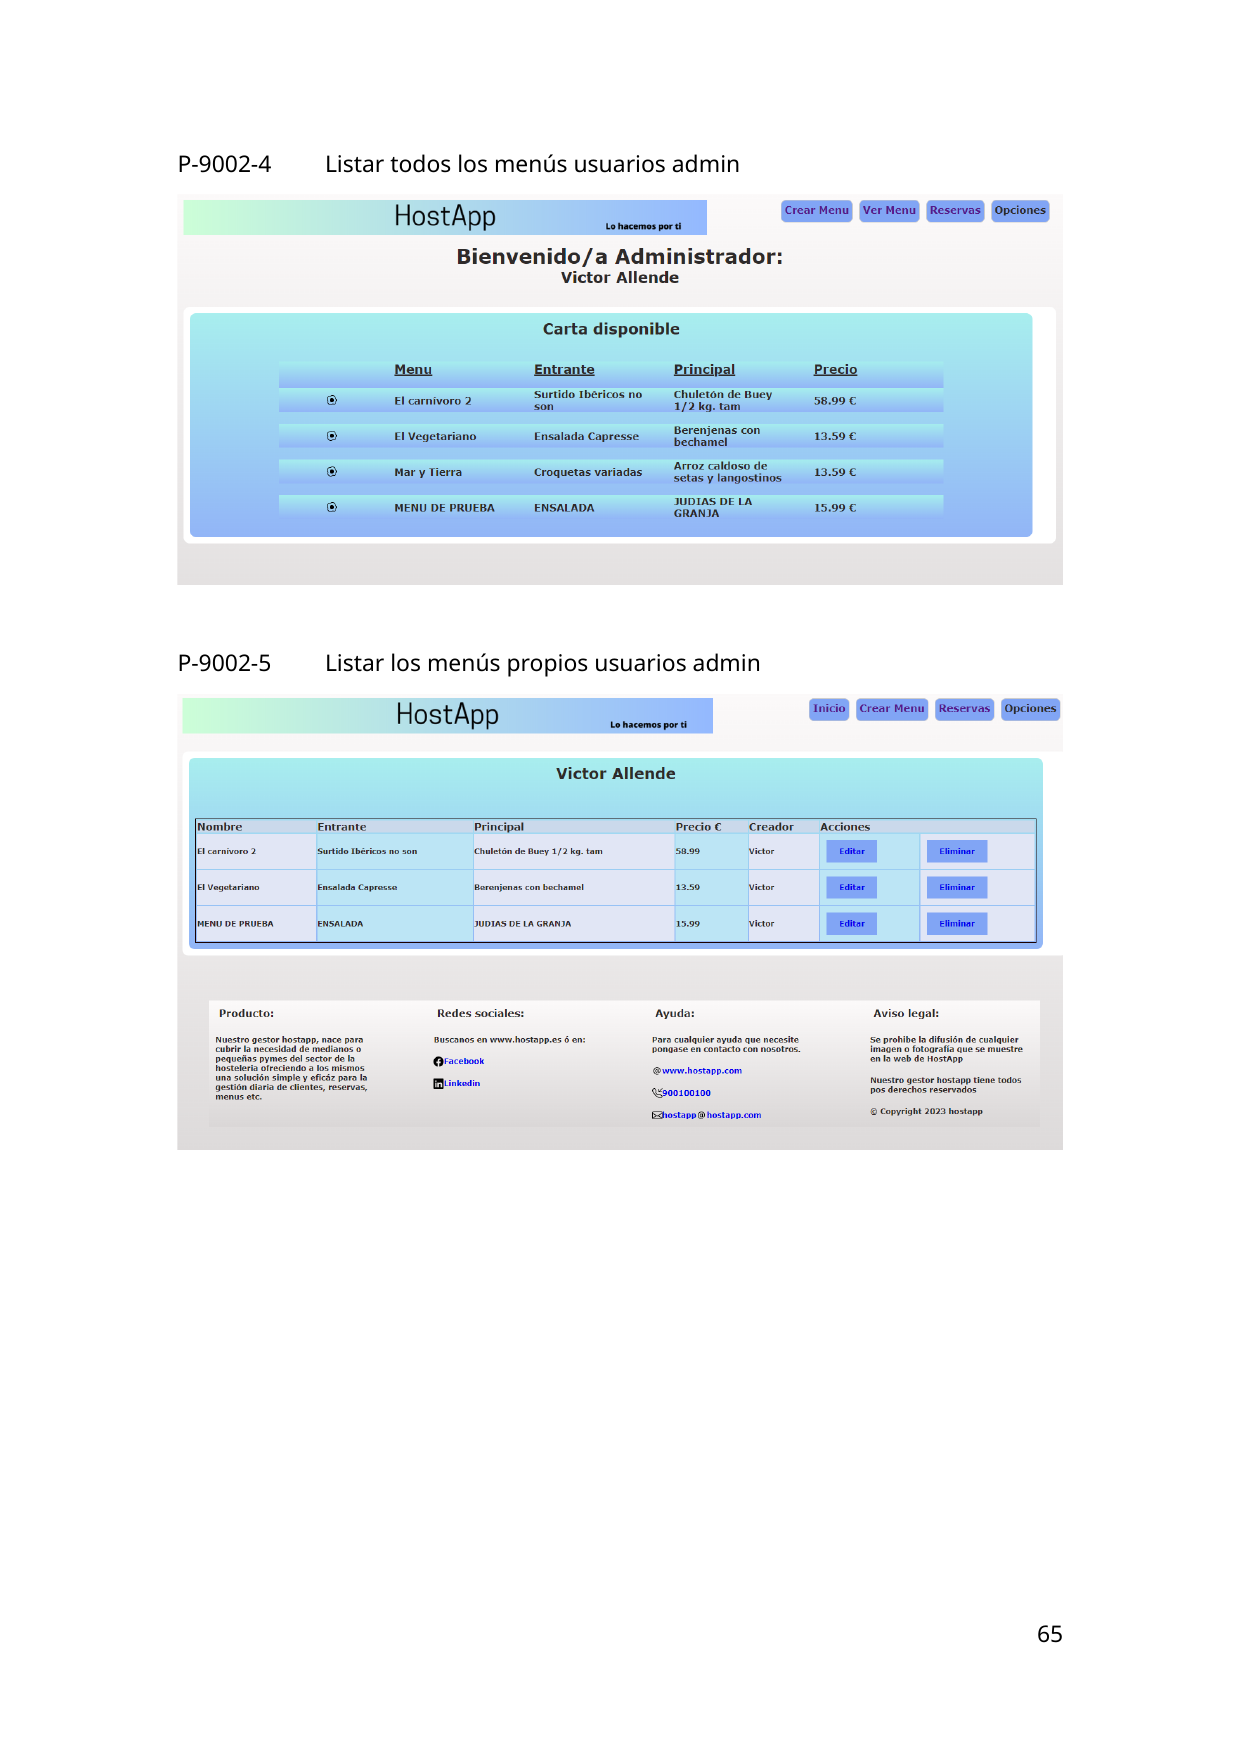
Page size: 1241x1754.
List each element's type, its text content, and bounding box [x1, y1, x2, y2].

picture [177, 194, 1063, 585]
picture [177, 694, 1063, 1150]
text P-9002-4 Listar todos los menús usuarios admin [177, 148, 1063, 179]
text P-9002-5 Listar los menús propios usuarios admin [177, 647, 1063, 679]
